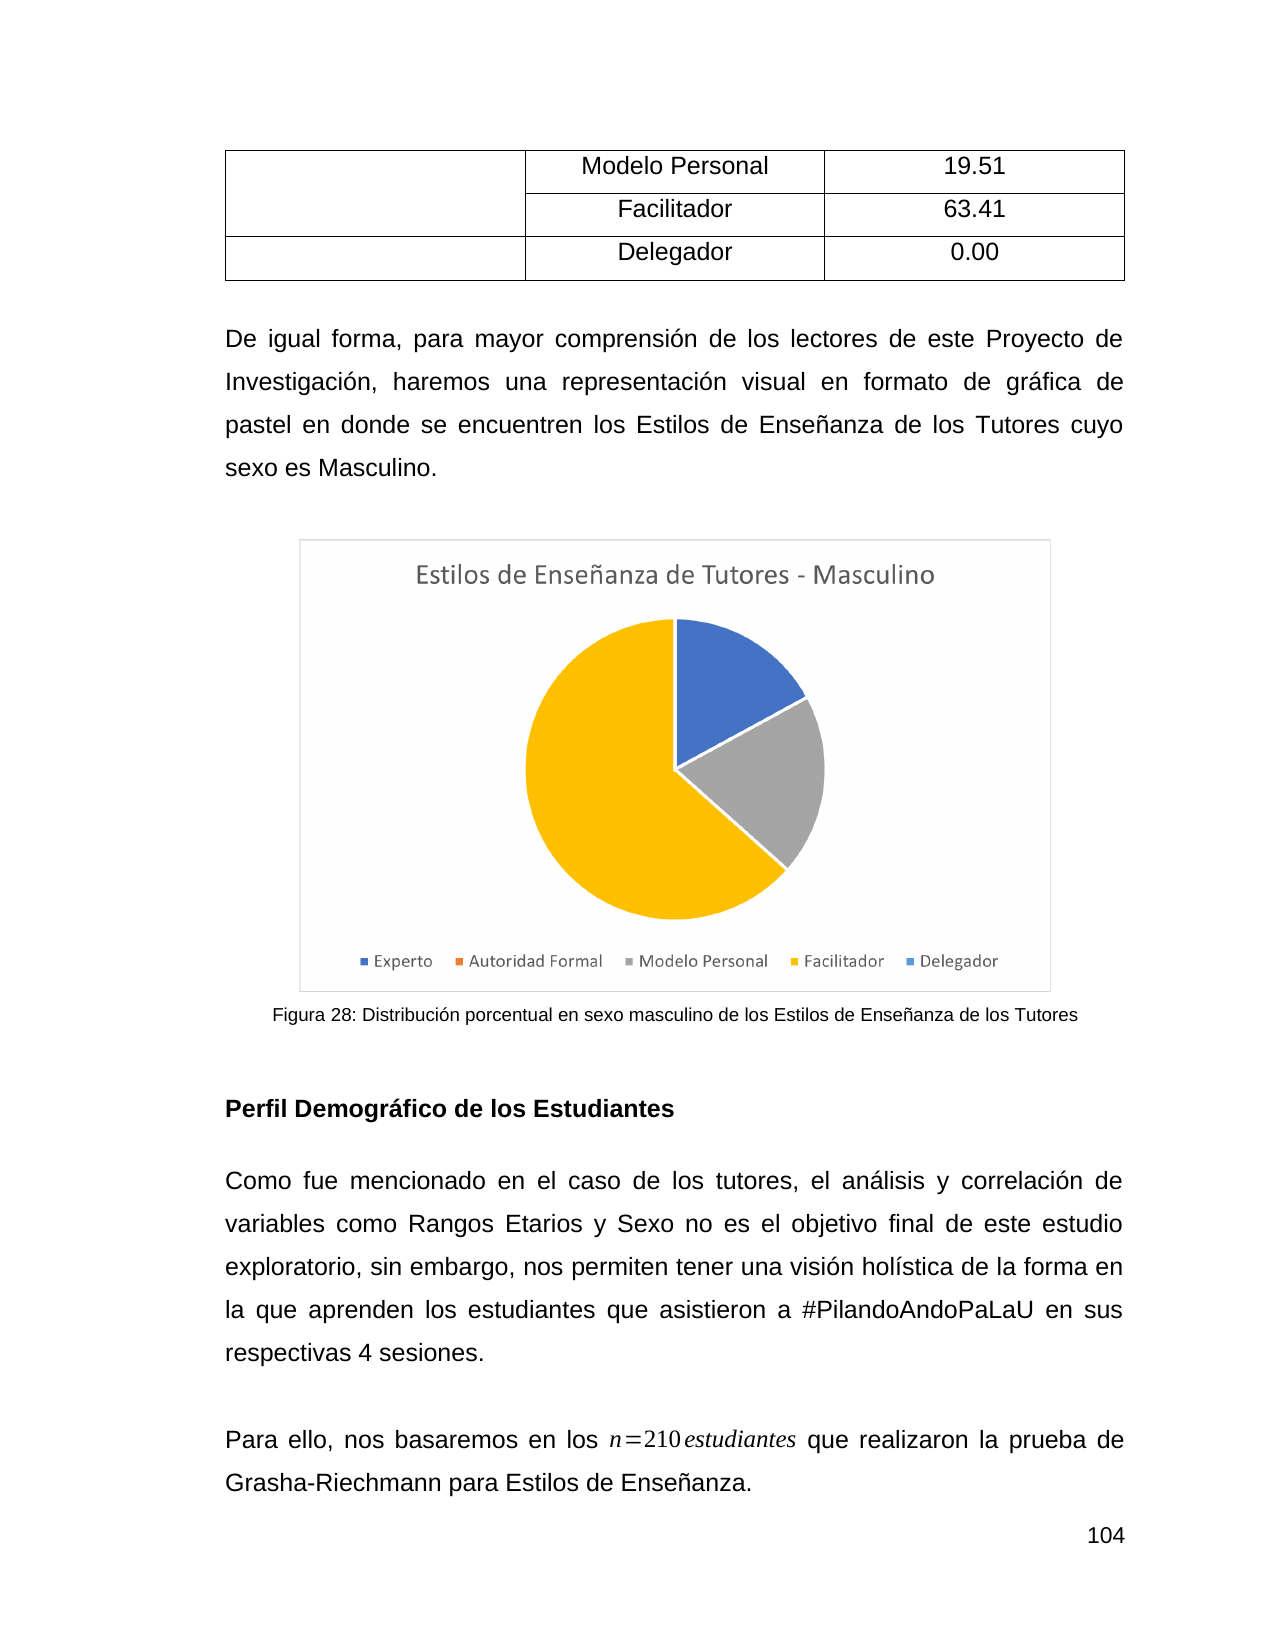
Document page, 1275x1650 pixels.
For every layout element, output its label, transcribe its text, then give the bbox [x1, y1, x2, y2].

table_cell Facilitador [526, 194, 824, 236]
table_cell [226, 237, 525, 280]
table_cell 0.00 [825, 237, 1124, 280]
subtitle Perfil Demográfico de los Estudiantes [225, 1094, 1125, 1123]
table_cell 63.41 [825, 194, 1124, 236]
table_cell Modelo Personal [526, 151, 824, 193]
text Figura 28: Distribución porcentual en sexo masculino de los Estilos de Enseñanza de los Tutores [225, 1004, 1125, 1026]
text Como fue mencionado en el caso de los tutores, el análisis y correlación de variables como Rangos Etarios y Sexo no es el objetivo final de este estudio exploratorio, sin embargo, nos permiten tener una visión holística de la forma en la que aprenden los estudiantes que asistieron a #PilandoAndoPaLaU en sus respectivas 4 sesiones. [225, 1166, 1125, 1367]
table_cell 19.51 [825, 151, 1124, 193]
text De igual forma, para mayor comprensión de los lectores de este Proyecto de Investigación, haremos una representación visual en formato de gráfica de pastel en donde se encuentren los Estilos de Enseñanza de los Tutores cuyo sexo es Masculino. [225, 324, 1125, 482]
table_cell Delegador [526, 237, 824, 280]
text Para ello, nos basaremos en los que realizaron la prueba de Grasha-Riechmann para Estilos de Enseñanza. [225, 1424, 1125, 1496]
picture [299, 539, 1051, 992]
